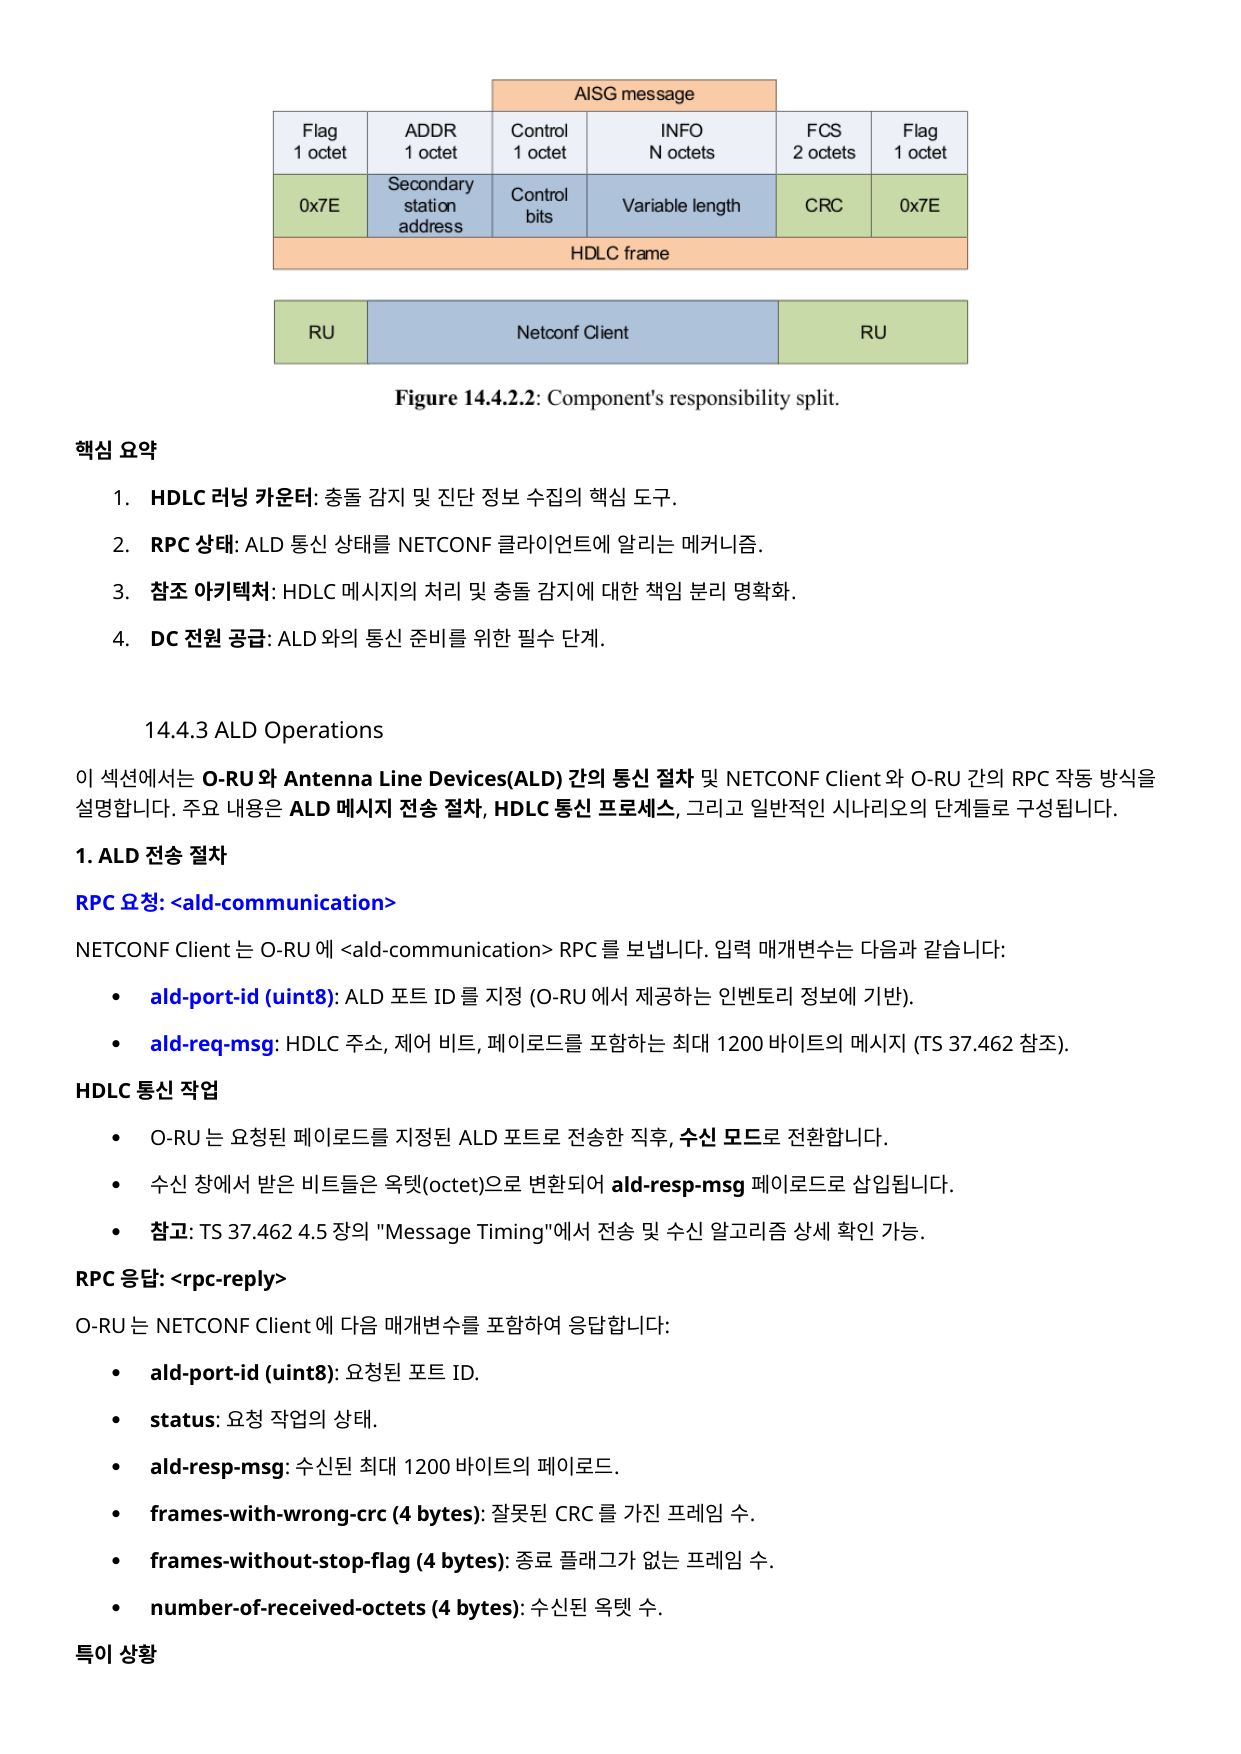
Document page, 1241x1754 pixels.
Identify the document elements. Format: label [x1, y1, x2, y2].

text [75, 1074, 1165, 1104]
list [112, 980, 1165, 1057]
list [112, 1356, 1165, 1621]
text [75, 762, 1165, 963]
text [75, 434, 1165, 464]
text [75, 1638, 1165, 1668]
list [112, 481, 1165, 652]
picture [261, 75, 979, 418]
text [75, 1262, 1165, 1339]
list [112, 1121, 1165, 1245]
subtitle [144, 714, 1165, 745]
